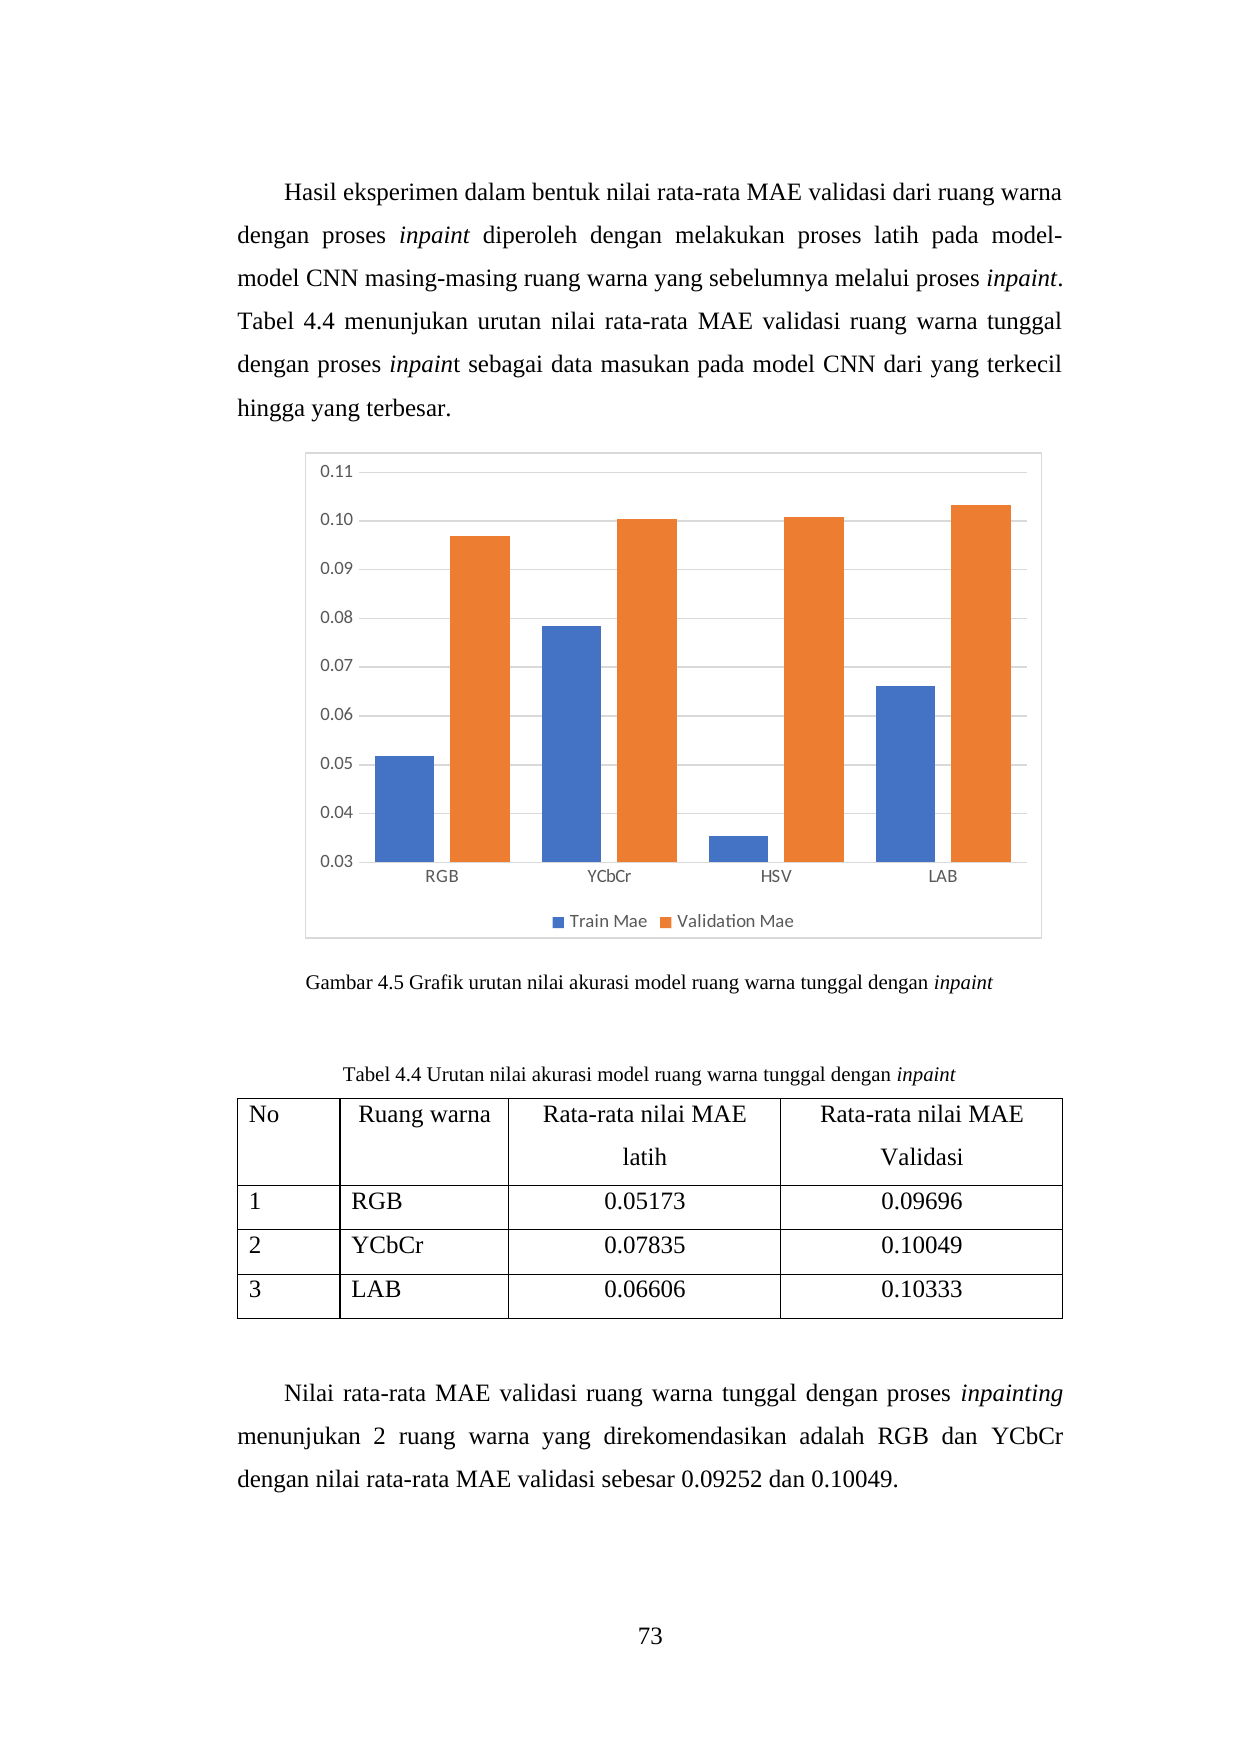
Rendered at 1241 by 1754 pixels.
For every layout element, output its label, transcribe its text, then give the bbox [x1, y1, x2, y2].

text Hasil eksperimen dalam bentuk nilai rata-rata MAE validasi dari ruang warna dengan proses inpaint diperoleh dengan melakukan proses latih pada model-model CNN masing-masing ruang warna yang sebelumnya melalui proses inpaint. Tabel 4.4 menunjukan urutan nilai rata-rata MAE validasi ruang warna tunggal dengan proses inpaint sebagai data masukan pada model CNN dari yang terkecil hingga yang terbesar. [237, 177, 1063, 421]
text Gambar 4.5 Grafik urutan nilai akurasi model ruang warna tunggal dengan inpaint [237, 970, 1063, 994]
table_header No [238, 1099, 339, 1185]
table_cell RGB [341, 1186, 508, 1229]
table_header Rata-rata nilai MAE Validasi [781, 1099, 1062, 1185]
table_cell 0.10333 [781, 1275, 1062, 1317]
table_header Rata-rata nilai MAE latih [509, 1099, 780, 1185]
table_header Ruang warna [341, 1099, 508, 1185]
table_cell YCbCr [341, 1230, 508, 1273]
table_cell 0.06606 [509, 1275, 780, 1317]
text Nilai rata-rata MAE validasi ruang warna tunggal dengan proses inpainting menunjukan 2 ruang warna yang direkomendasikan adalah RGB dan YCbCr dengan nilai rata-rata MAE validasi sebesar 0.09252 dan 0.10049. [237, 1378, 1063, 1493]
table_cell 0.09696 [781, 1186, 1062, 1229]
table_cell 3 [238, 1275, 339, 1317]
table_cell 0.07835 [509, 1230, 780, 1273]
table_cell 0.05173 [509, 1186, 780, 1229]
table_cell 2 [238, 1230, 339, 1273]
text Tabel 4.4 Urutan nilai akurasi model ruang warna tunggal dengan inpaint [237, 1062, 1063, 1086]
table_cell 0.10049 [781, 1230, 1062, 1273]
table_cell LAB [341, 1275, 508, 1317]
table_cell 1 [238, 1186, 339, 1229]
